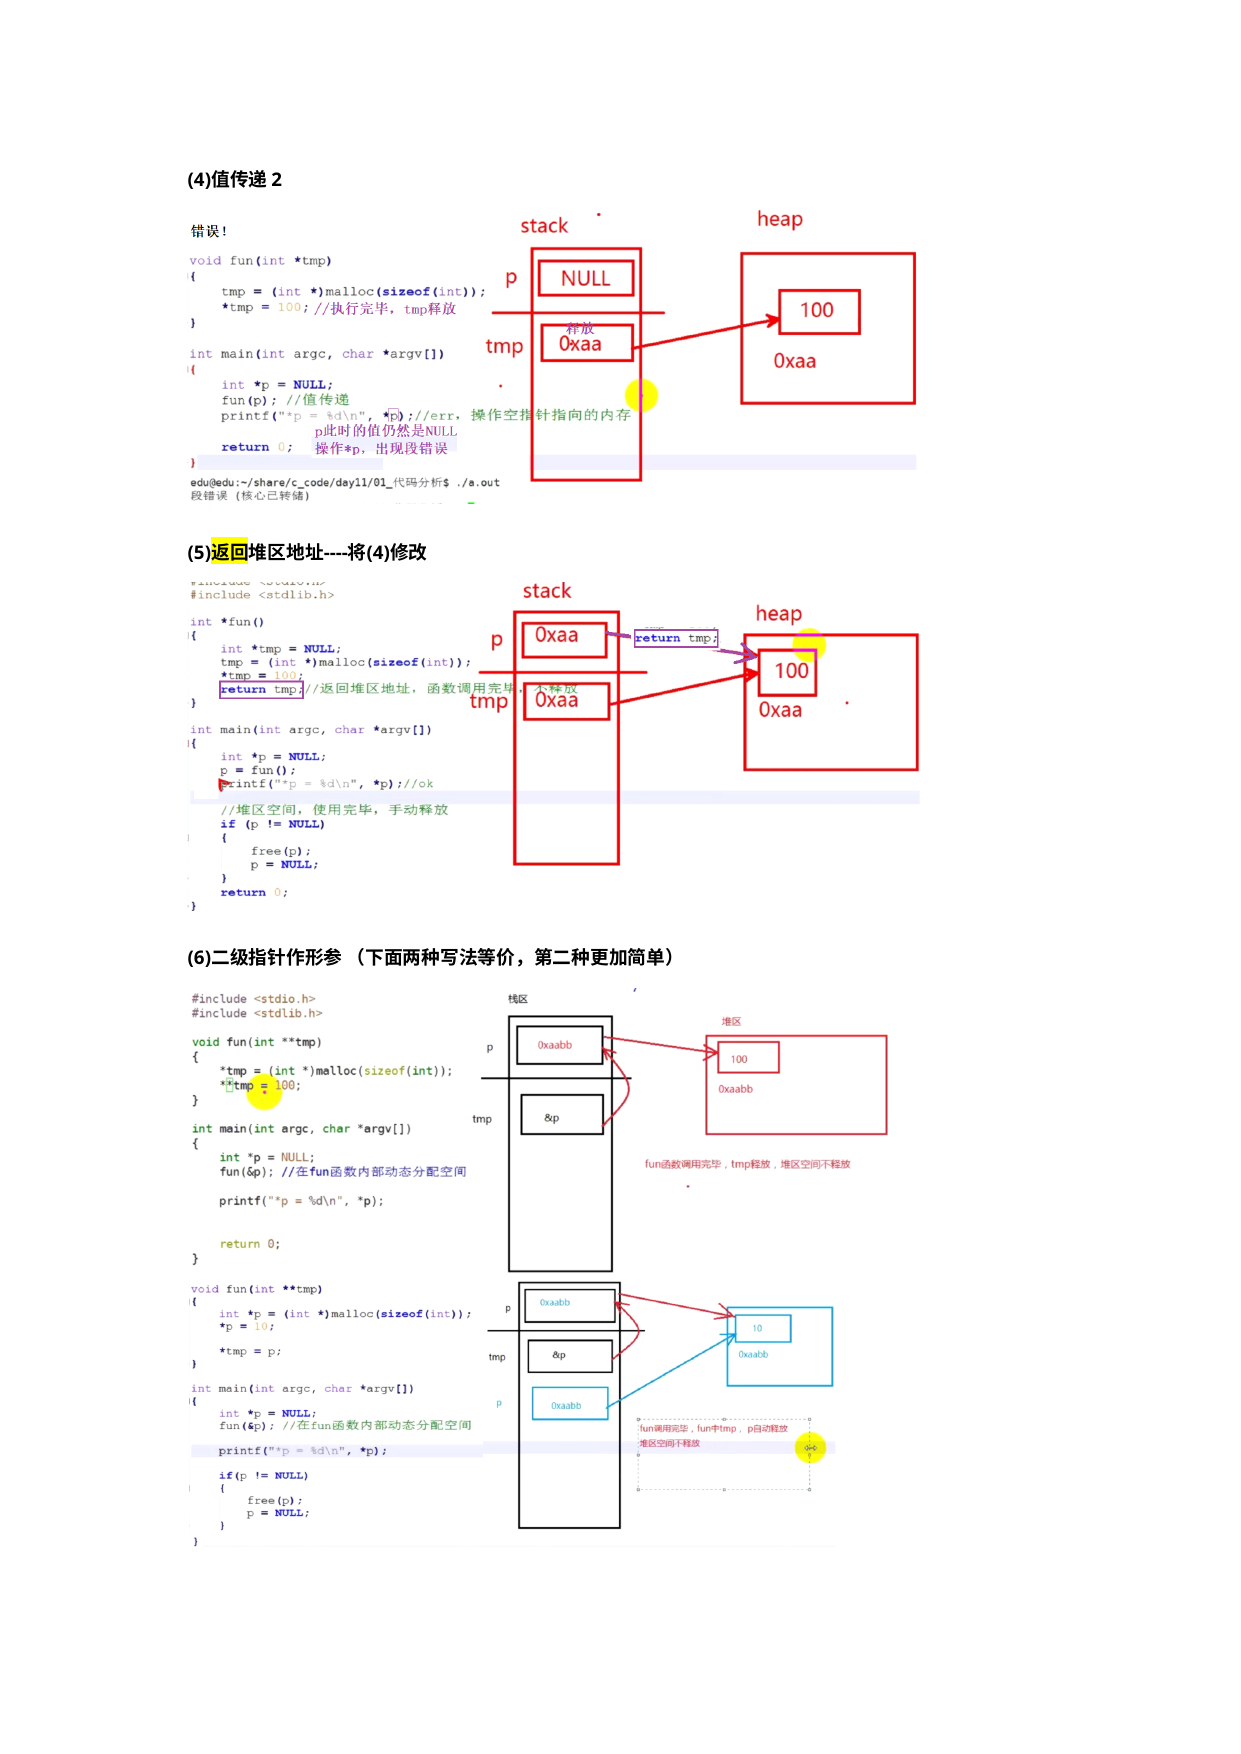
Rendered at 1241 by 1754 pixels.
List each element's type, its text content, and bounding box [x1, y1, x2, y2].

subtitle (5)返回堆区地址----将(4)修改 [187, 535, 1053, 567]
picture [187, 209, 917, 504]
picture [187, 987, 891, 1276]
picture [187, 1280, 836, 1547]
subtitle (6)二级指针作形参 （下面两种写法等价，第二种更加简单） [187, 940, 1053, 972]
picture [187, 582, 920, 911]
subtitle (4)值传递2 [187, 162, 1053, 194]
